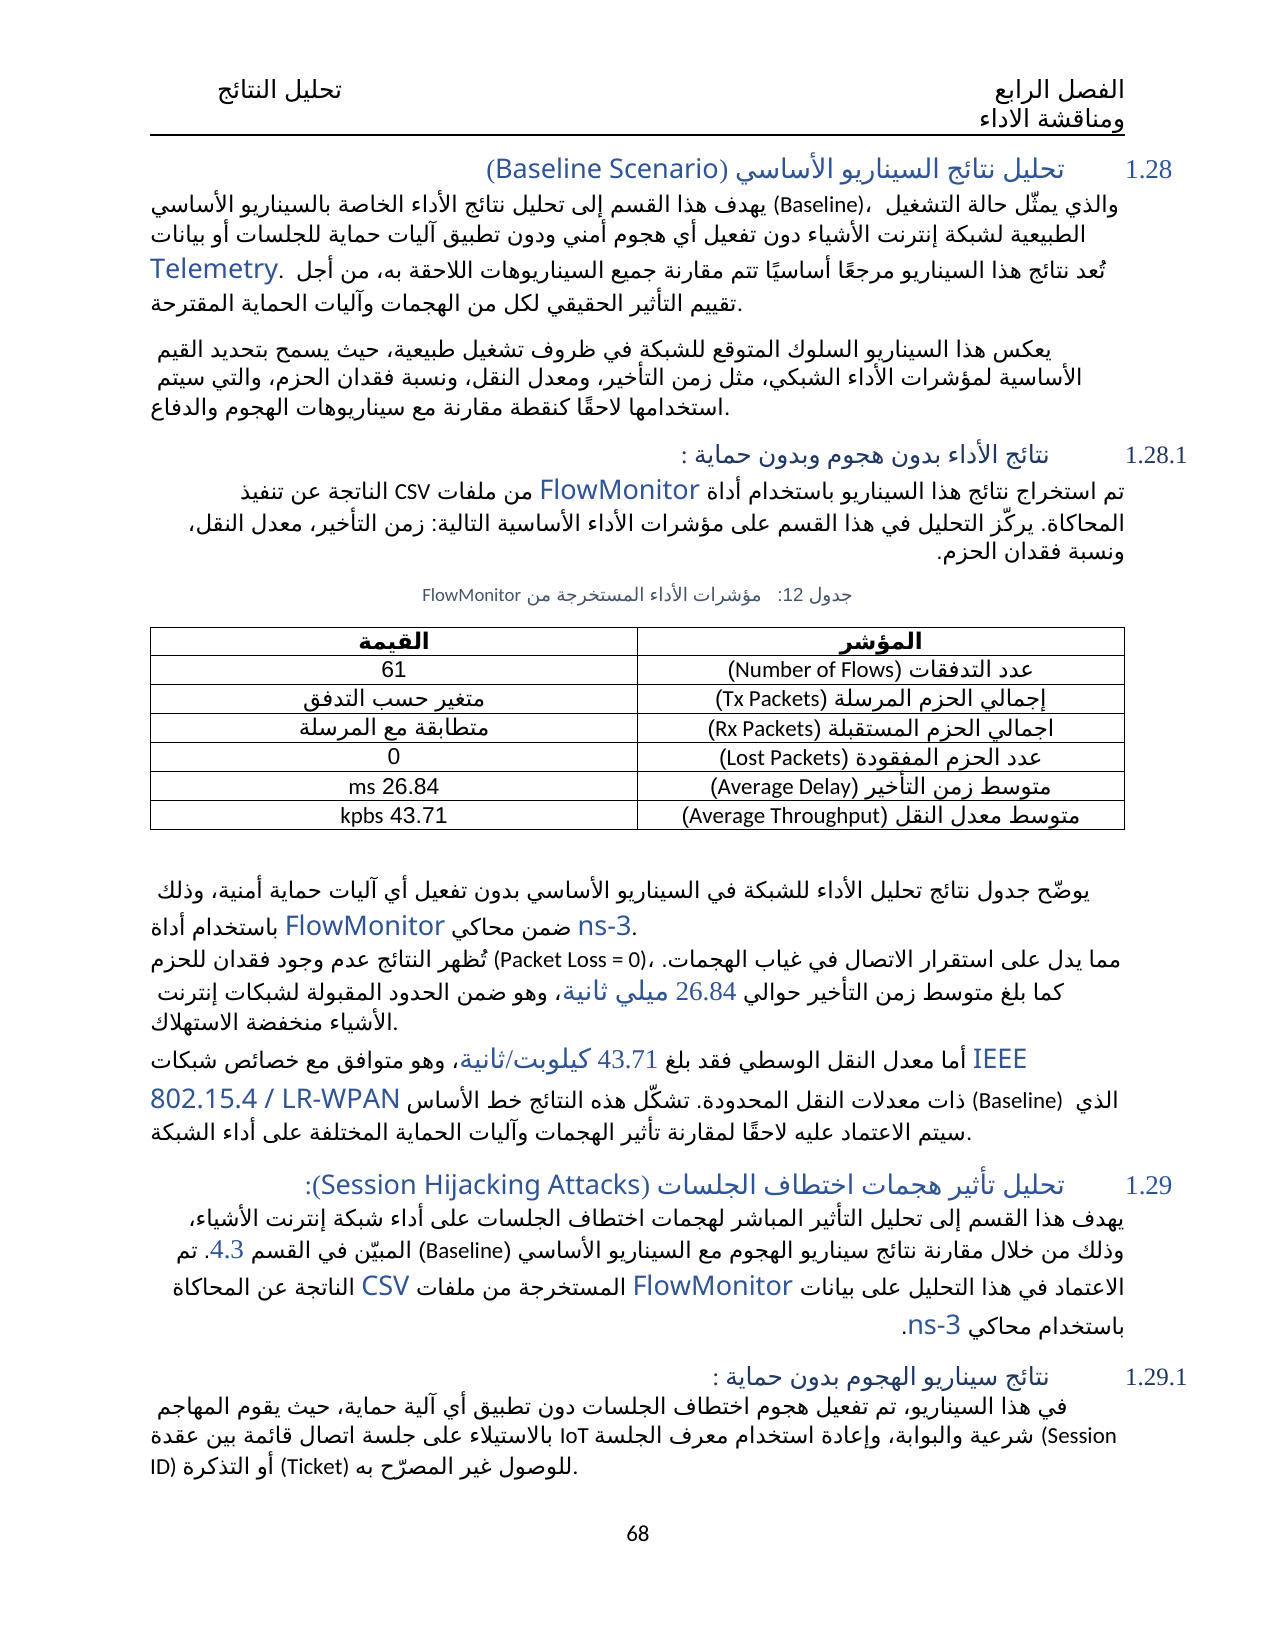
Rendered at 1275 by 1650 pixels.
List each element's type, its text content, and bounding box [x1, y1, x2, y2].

subtitle تحليل تأثير هجمات اختطاف الجلسات (Session Hijacking Attacks): [150, 1165, 1125, 1202]
table_cell متوسط معدل النقل (Average Throughput) [638, 801, 1124, 829]
table_cell متغير حسب التدفق [151, 685, 637, 713]
subtitle نتائج سيناريو الهجوم بدون حماية : [150, 1362, 1125, 1391]
table_cell 43.71 kpbs [151, 801, 637, 829]
table_header القيمة [151, 628, 637, 654]
text تم استخراج نتائج هذا السيناريو باستخدام أداة FlowMonitor من ملفات CSV الناتجة عن تنفيذ المحاكاة. يركّز التحليل في هذا القسم على مؤشرات الأداء الأساسية التالية: زمن التأخير، معدل النقل، ونسبة فقدان الحزم. [150, 471, 1125, 564]
table_cell متوسط زمن التأخير (Average Delay) [638, 772, 1124, 800]
table_header المؤشر [638, 628, 1124, 654]
subtitle نتائج الأداء بدون هجوم وبدون حماية : [150, 440, 1125, 468]
table_cell عدد الحزم المفقودة (Lost Packets) [638, 743, 1124, 771]
table_cell متطابقة مع المرسلة [151, 714, 637, 742]
subtitle تحليل نتائج السيناريو الأساسي (Baseline Scenario) [150, 150, 1125, 187]
text جدول 12: مؤشرات الأداء المستخرجة من FlowMonitor [150, 583, 1125, 606]
text يهدف هذا القسم إلى تحليل التأثير المباشر لهجمات اختطاف الجلسات على أداء شبكة إنترنت الأشياء، وذلك من خلال مقارنة نتائج سيناريو الهجوم مع السيناريو الأساسي (Baseline) المبيّن في القسم 4.3. تم الاعتماد في هذا التحليل على بيانات FlowMonitor المستخرجة من ملفات CSV الناتجة عن المحاكاة باستخدام محاكي ns-3. [150, 1205, 1125, 1342]
table_cell عدد التدفقات (Number of Flows) [638, 656, 1124, 683]
table_cell 61 [151, 656, 637, 683]
table_cell 0 [151, 743, 637, 771]
table_cell 26.84 ms [151, 772, 637, 800]
table_cell اجمالي الحزم المستقبلة (Rx Packets) [638, 714, 1124, 742]
table_cell إجمالي الحزم المرسلة (Tx Packets) [638, 685, 1124, 713]
